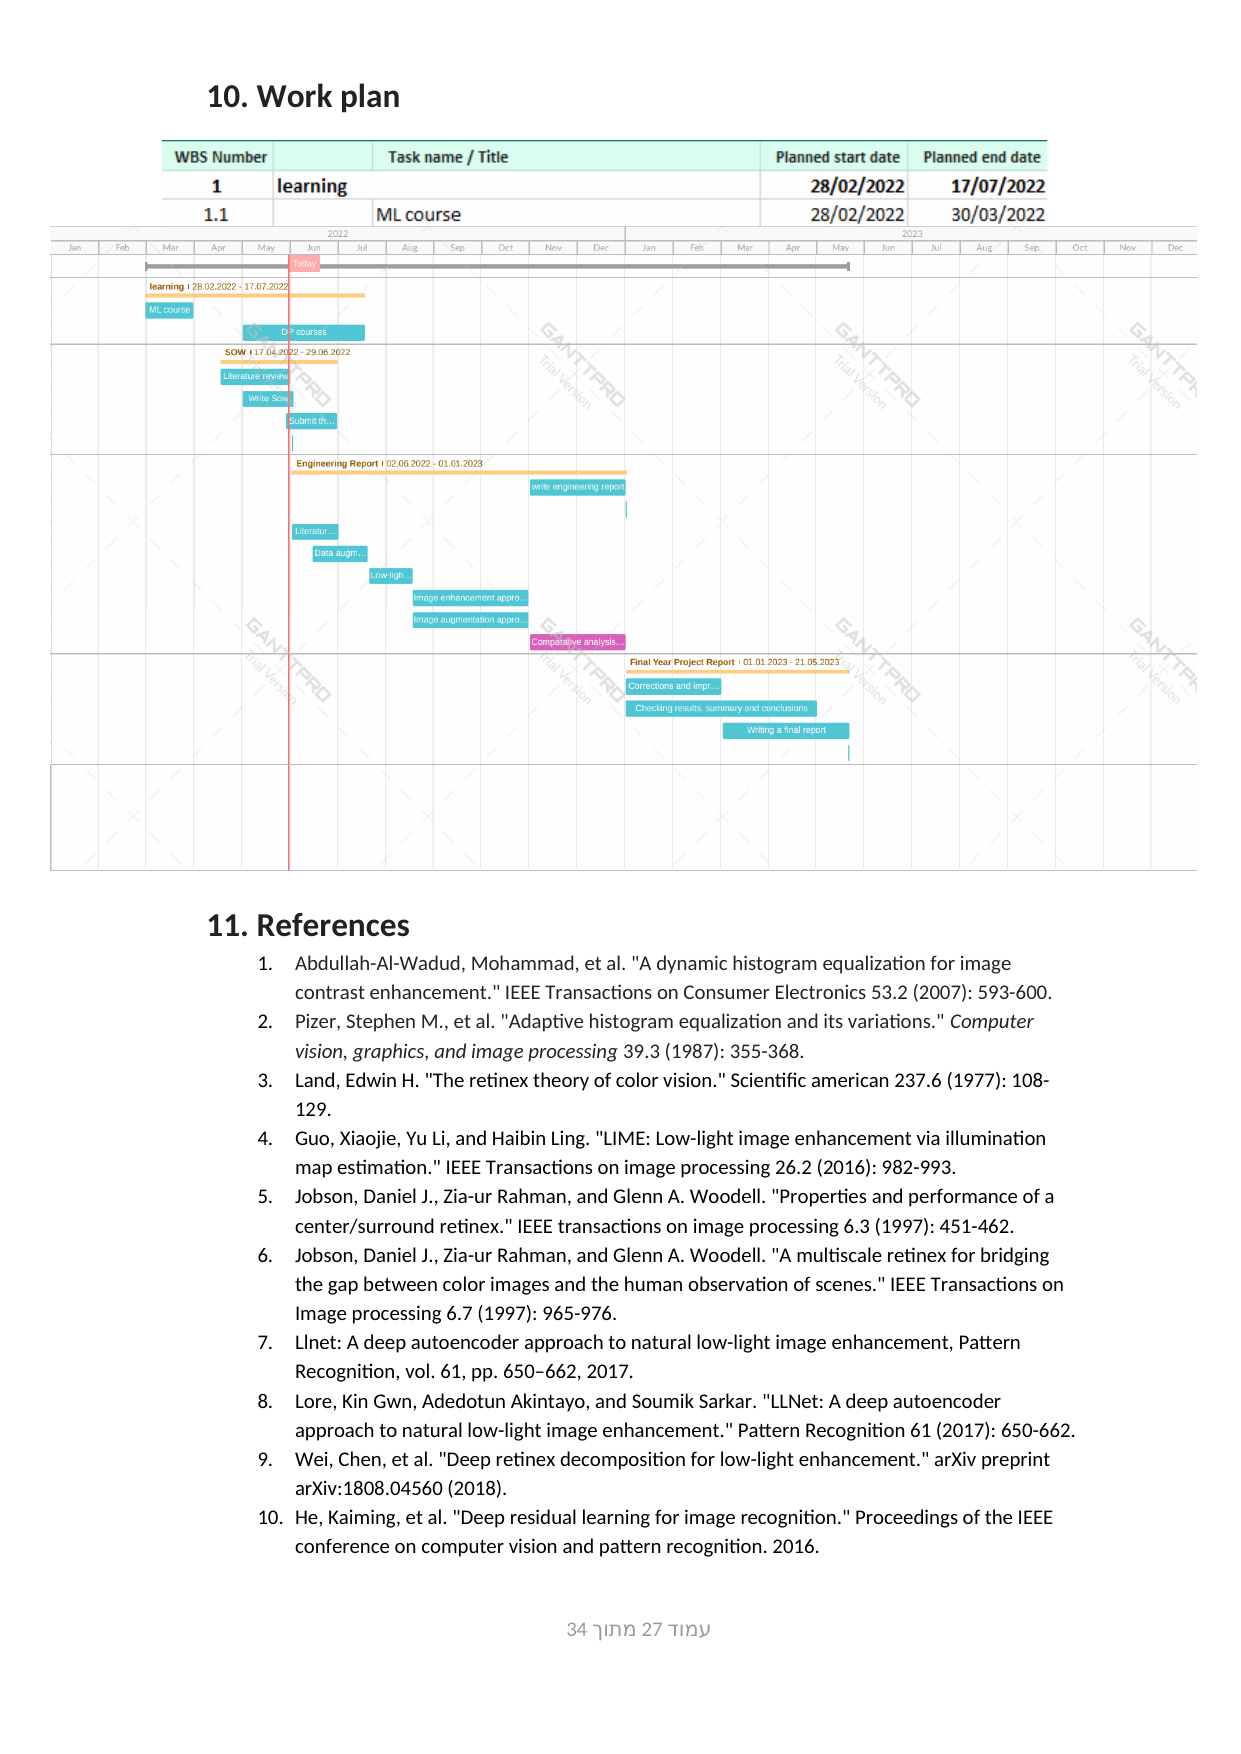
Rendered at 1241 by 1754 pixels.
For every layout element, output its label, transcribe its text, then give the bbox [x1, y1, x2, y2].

list Wei, Chen, et al. "Deep retinex decomposition for low-light enhancement." arXiv preprint arXiv:1808.04560 (2018).‏ [257, 1446, 1081, 1501]
list Lore, Kin Gwn, Adedotun Akintayo, and Soumik Sarkar. "LLNet: A deep autoencoder approach to natural low-light image enhancement." Pattern Recognition 61 (2017): 650-662.‏ [257, 1388, 1081, 1442]
list Pizer, Stephen M., et al. "Adaptive histogram equalization and its variations." Computer vision, graphics, and image processing 39.3 (1987): 355-368.‏ [257, 1009, 1081, 1063]
picture [50, 140, 1197, 872]
list Land, Edwin H. "The retinex theory of color vision." Scientific american 237.6 (1977): 108-129.‏ [257, 1067, 1081, 1122]
list Jobson, Daniel J., Zia-ur Rahman, and Glenn A. Woodell. "A multiscale retinex for bridging the gap between color images and the human observation of scenes." IEEE Transactions on Image processing 6.7 (1997): 965-976.‏ [257, 1242, 1081, 1326]
list He, Kaiming, et al. "Deep residual learning for image recognition." Proceedings of the IEEE conference on computer vision and pattern recognition. 2016.‏ [257, 1504, 1081, 1559]
list Jobson, Daniel J., Zia-ur Rahman, and Glenn A. Woodell. "Properties and performance of a center/surround retinex." IEEE transactions on image processing 6.3 (1997): 451-462.‏ [257, 1184, 1081, 1238]
list Llnet: A deep autoencoder approach to natural low-light image enhancement, Pattern Recognition, vol. 61, pp. 650–662, 2017. [257, 1329, 1081, 1384]
list Abdullah-Al-Wadud, Mohammad, et al. "A dynamic histogram equalization for image contrast enhancement." IEEE Transactions on Consumer Electronics 53.2 (2007): 593-600.‏ [257, 950, 1081, 1005]
list Guo, Xiaojie, Yu Li, and Haibin Ling. "LIME: Low-light image enhancement via illumination map estimation." IEEE Transactions on image processing 26.2 (2016): 982-993.‏ [257, 1125, 1081, 1180]
subtitle 10. Work plan [206, 75, 1081, 116]
subtitle 11. References [206, 903, 1081, 944]
